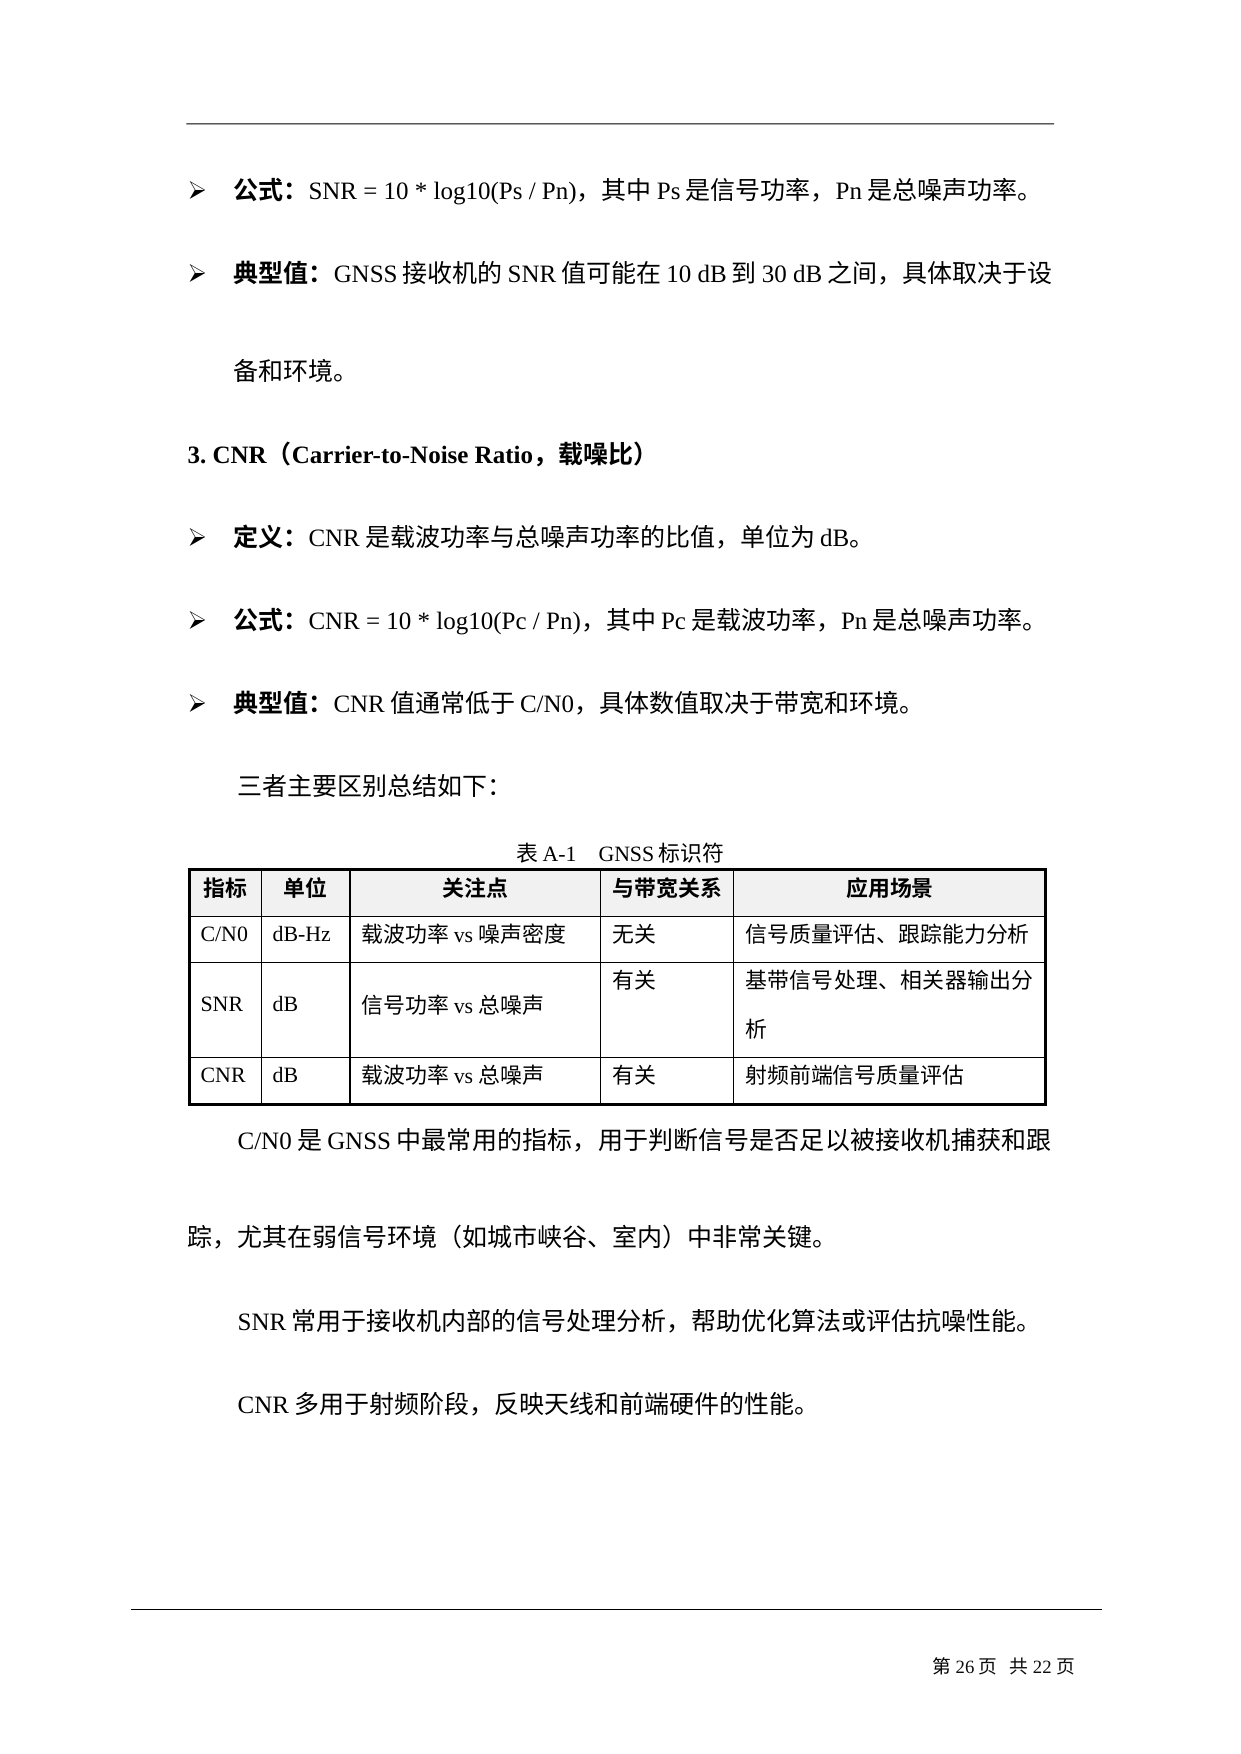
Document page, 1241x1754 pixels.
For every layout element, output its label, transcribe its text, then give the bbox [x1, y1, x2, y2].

list 定义：CNR是载波功率与总噪声功率的比值，单位为dB。 [187, 503, 1053, 568]
list 公式：SNR = 10 * log10(Ps / Pn)，其中Ps是信号功率，Pn是总噪声功率。 [187, 156, 1053, 221]
table_cell C/N0 [191, 917, 261, 962]
list 典型值：CNR值通常低于C/N0，具体数值取决于带宽和环境。 [187, 669, 1053, 734]
table_cell 信号质量评估、跟踪能力分析 [734, 917, 1044, 962]
table_cell 基带信号处理、相关器输出分析 [734, 963, 1044, 1057]
table_header 关注点 [351, 871, 600, 916]
table_header 应用场景 [734, 871, 1044, 916]
table_header 与带宽关系 [601, 871, 733, 916]
text 三者主要区别总结如下： [187, 752, 1053, 817]
text 表A-1 GNSS标识符 [187, 835, 1053, 868]
table_header 指标 [191, 871, 261, 916]
table_cell 射频前端信号质量评估 [734, 1058, 1044, 1103]
text C/N0是GNSS中最常用的指标，用于判断信号是否足以被接收机捕获和跟踪，尤其在弱信号环境（如城市峡谷、室内）中非常关键。 [187, 1106, 1053, 1268]
text 3. CNR（Carrier-to-Noise Ratio，载噪比） [187, 420, 1053, 485]
table_cell dB-Hz [262, 917, 349, 962]
table_cell SNR [191, 963, 261, 1057]
table_cell dB [262, 1058, 349, 1103]
text SNR常用于接收机内部的信号处理分析，帮助优化算法或评估抗噪性能。 [187, 1287, 1053, 1352]
text CNR多用于射频阶段，反映天线和前端硬件的性能。 [187, 1370, 1053, 1435]
table_header 单位 [262, 871, 349, 916]
table_cell dB [262, 963, 349, 1057]
list 典型值：GNSS接收机的SNR值可能在10 dB到30 dB之间，具体取决于设备和环境。 [187, 239, 1053, 402]
list 公式：CNR = 10 * log10(Pc / Pn)，其中Pc是载波功率，Pn是总噪声功率。 [187, 586, 1053, 651]
table_cell 有关 [601, 1058, 733, 1103]
table_cell CNR [191, 1058, 261, 1103]
table_cell 有关 [601, 963, 733, 1057]
table_cell 载波功率 vs 噪声密度 [351, 917, 600, 962]
table_cell 信号功率 vs 总噪声 [351, 963, 600, 1057]
table_cell 无关 [601, 917, 733, 962]
table_cell 载波功率 vs 总噪声 [351, 1058, 600, 1103]
